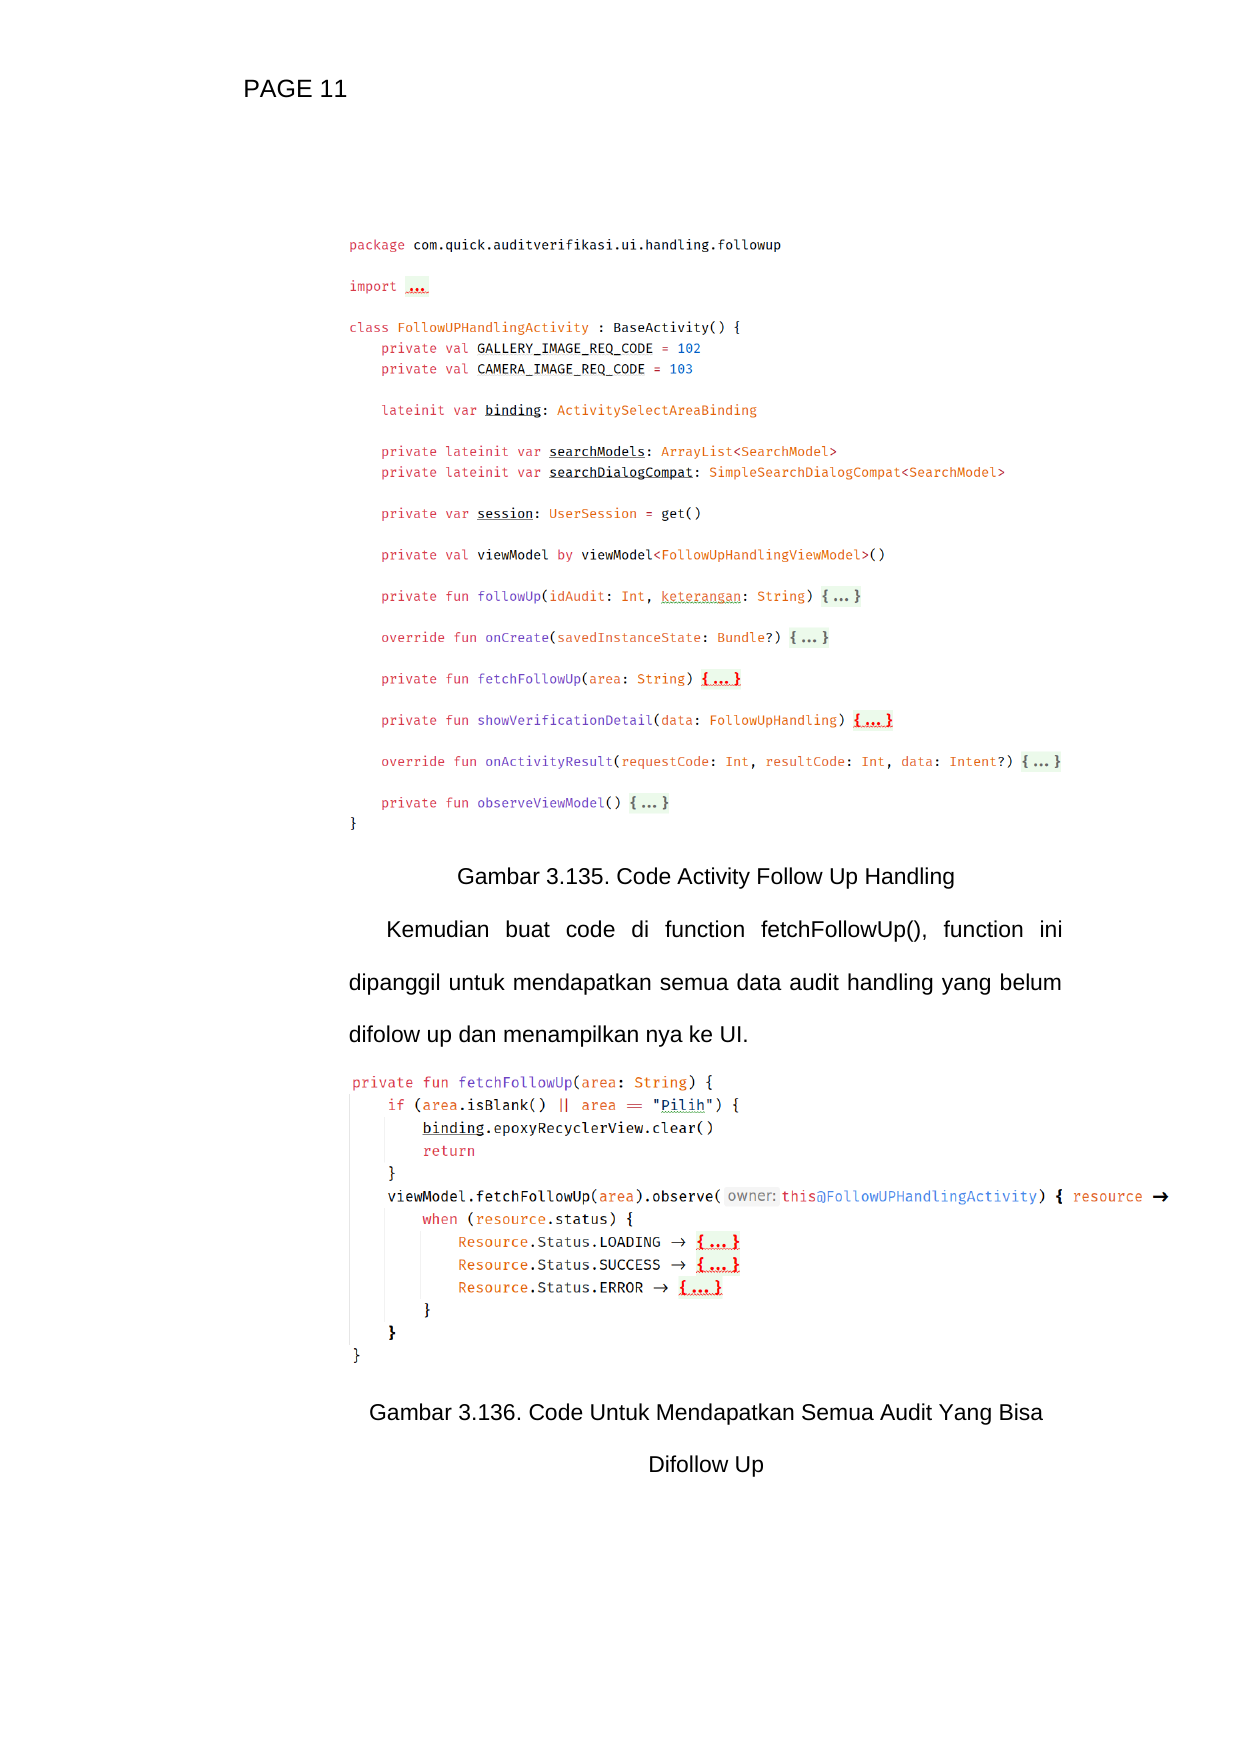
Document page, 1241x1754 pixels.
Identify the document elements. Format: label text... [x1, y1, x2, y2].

text Gambar 3.135. Code Activity Follow Up Handling [349, 863, 1063, 890]
text Kemudian buat code di function fetchFollowUp(), function ini dipanggil untuk mendapatkan semua data audit handling yang belum difolow up dan menampilkan nya ke UI. [349, 916, 1063, 1048]
picture [348, 1074, 1174, 1370]
text Gambar 3.136. Code Untuk Mendapatkan Semua Audit Yang Bisa Difollow Up [349, 1398, 1063, 1478]
picture [348, 236, 1063, 835]
